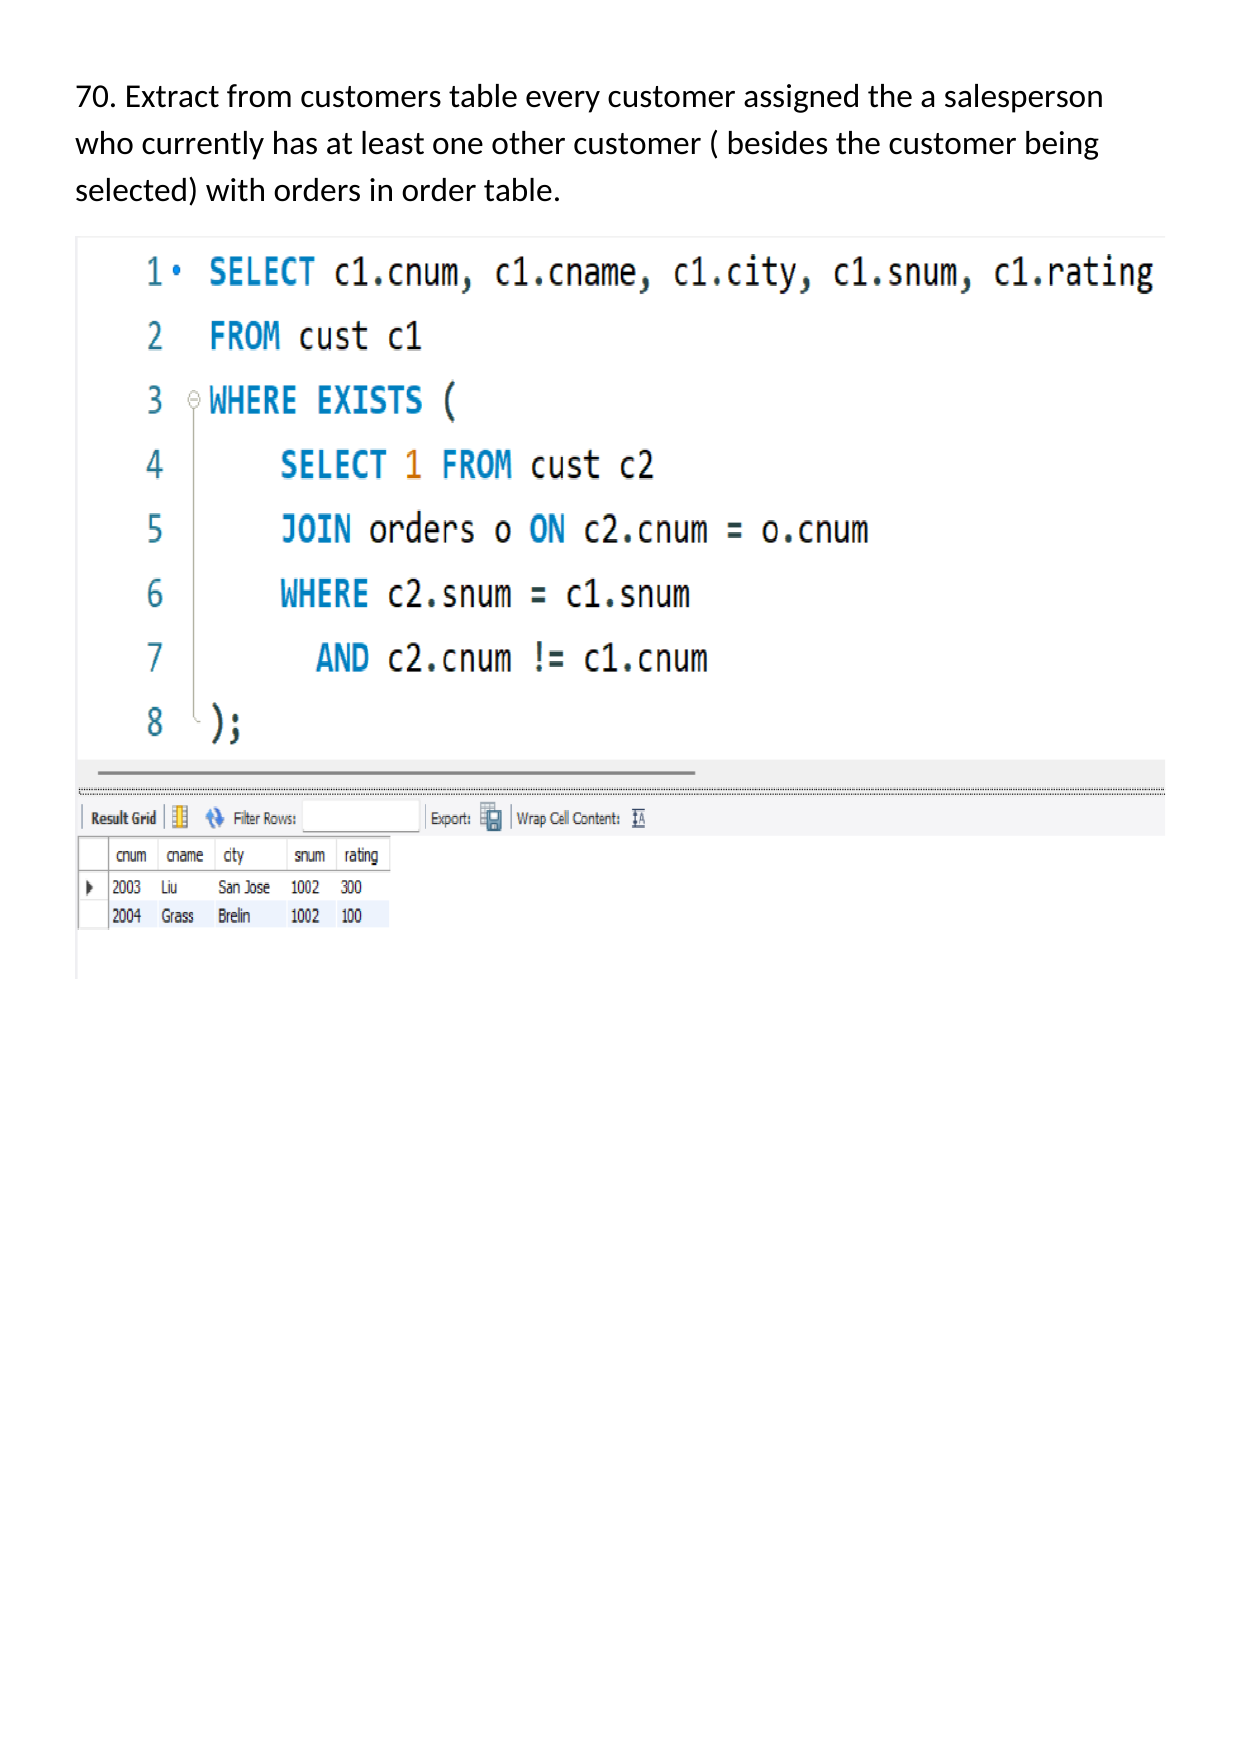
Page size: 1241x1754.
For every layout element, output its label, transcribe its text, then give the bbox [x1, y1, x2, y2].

text 70. Extract from customers table every customer assigned the a salesperson who currently has at least one other customer ( besides the customer being selected) with orders in order table. [75, 75, 1165, 209]
picture [75, 236, 1166, 979]
